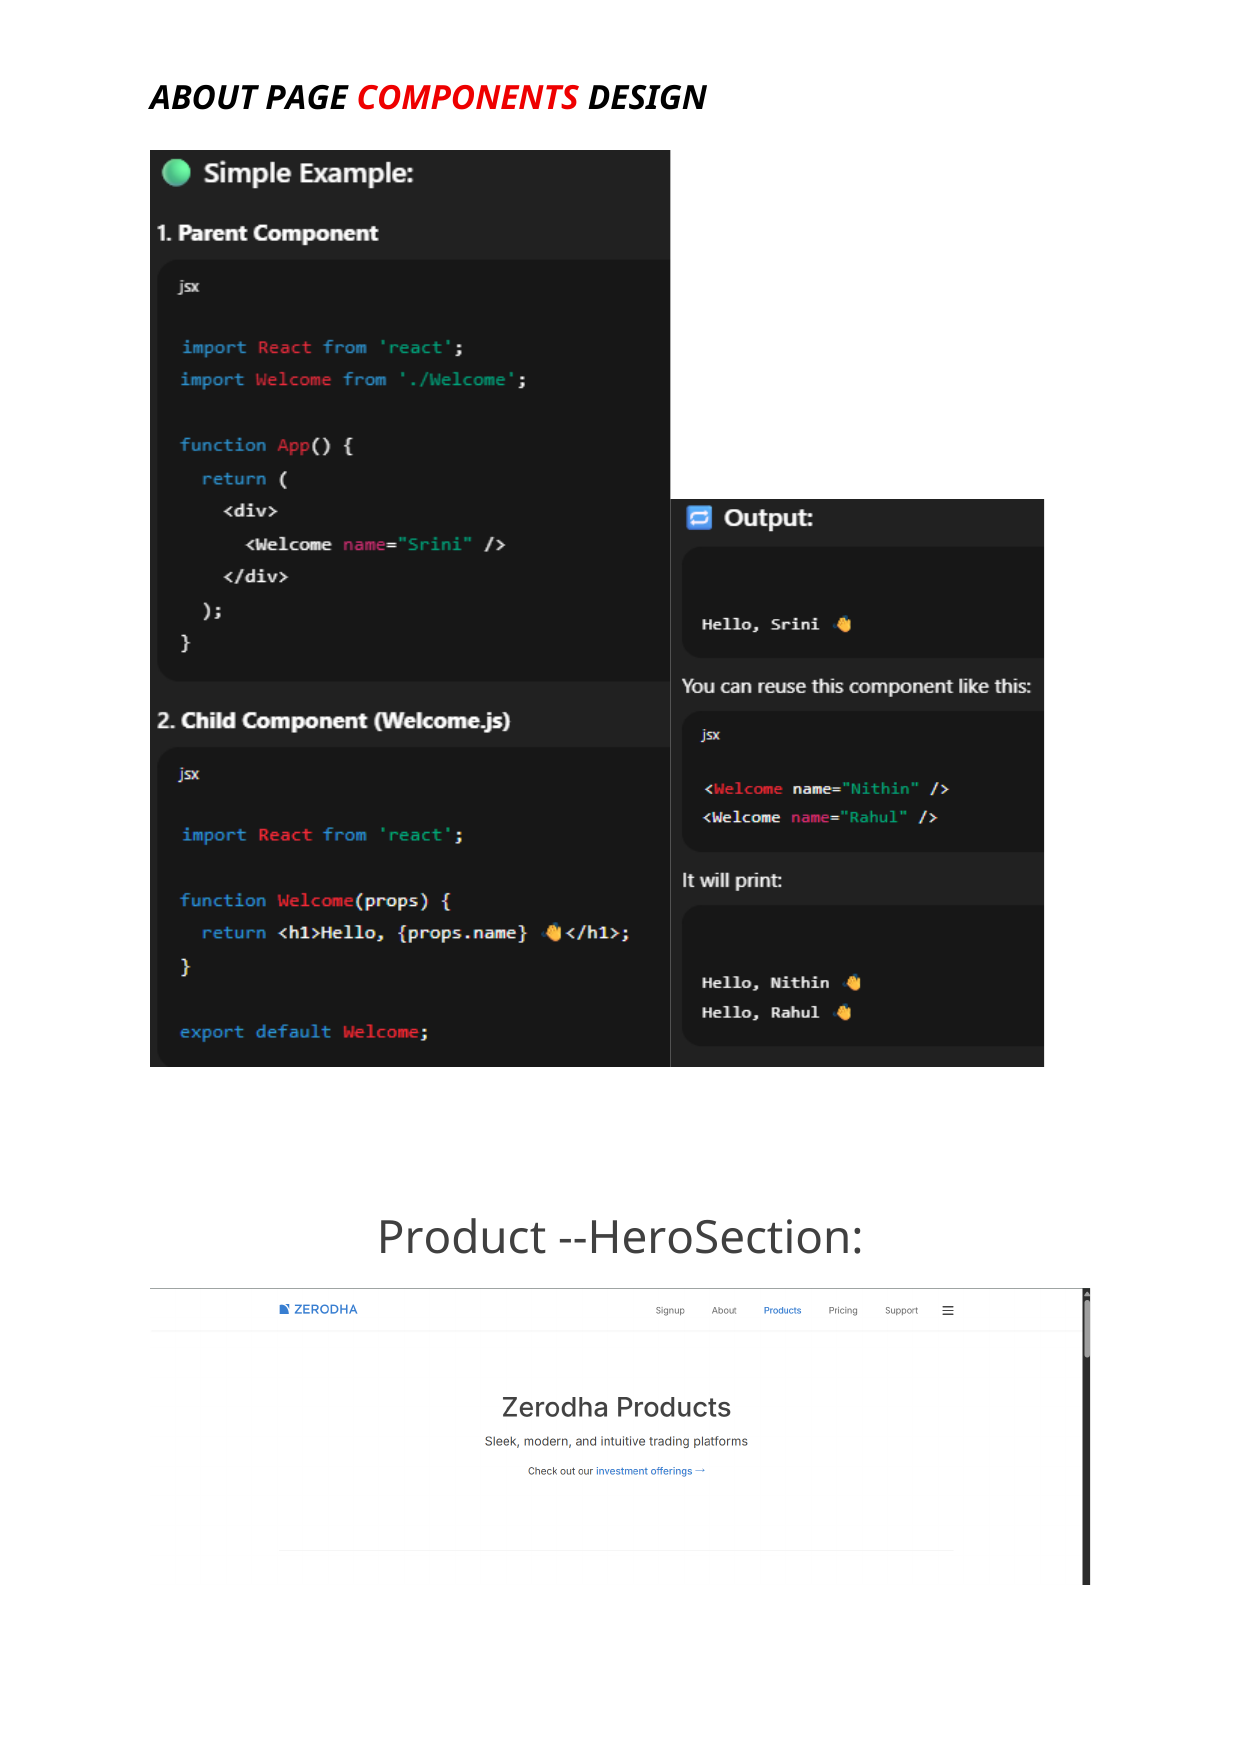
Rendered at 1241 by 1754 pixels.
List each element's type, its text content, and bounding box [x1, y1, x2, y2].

picture [150, 1288, 1091, 1585]
picture [150, 150, 1045, 1067]
text Product --HeroSection: [150, 1205, 1090, 1267]
